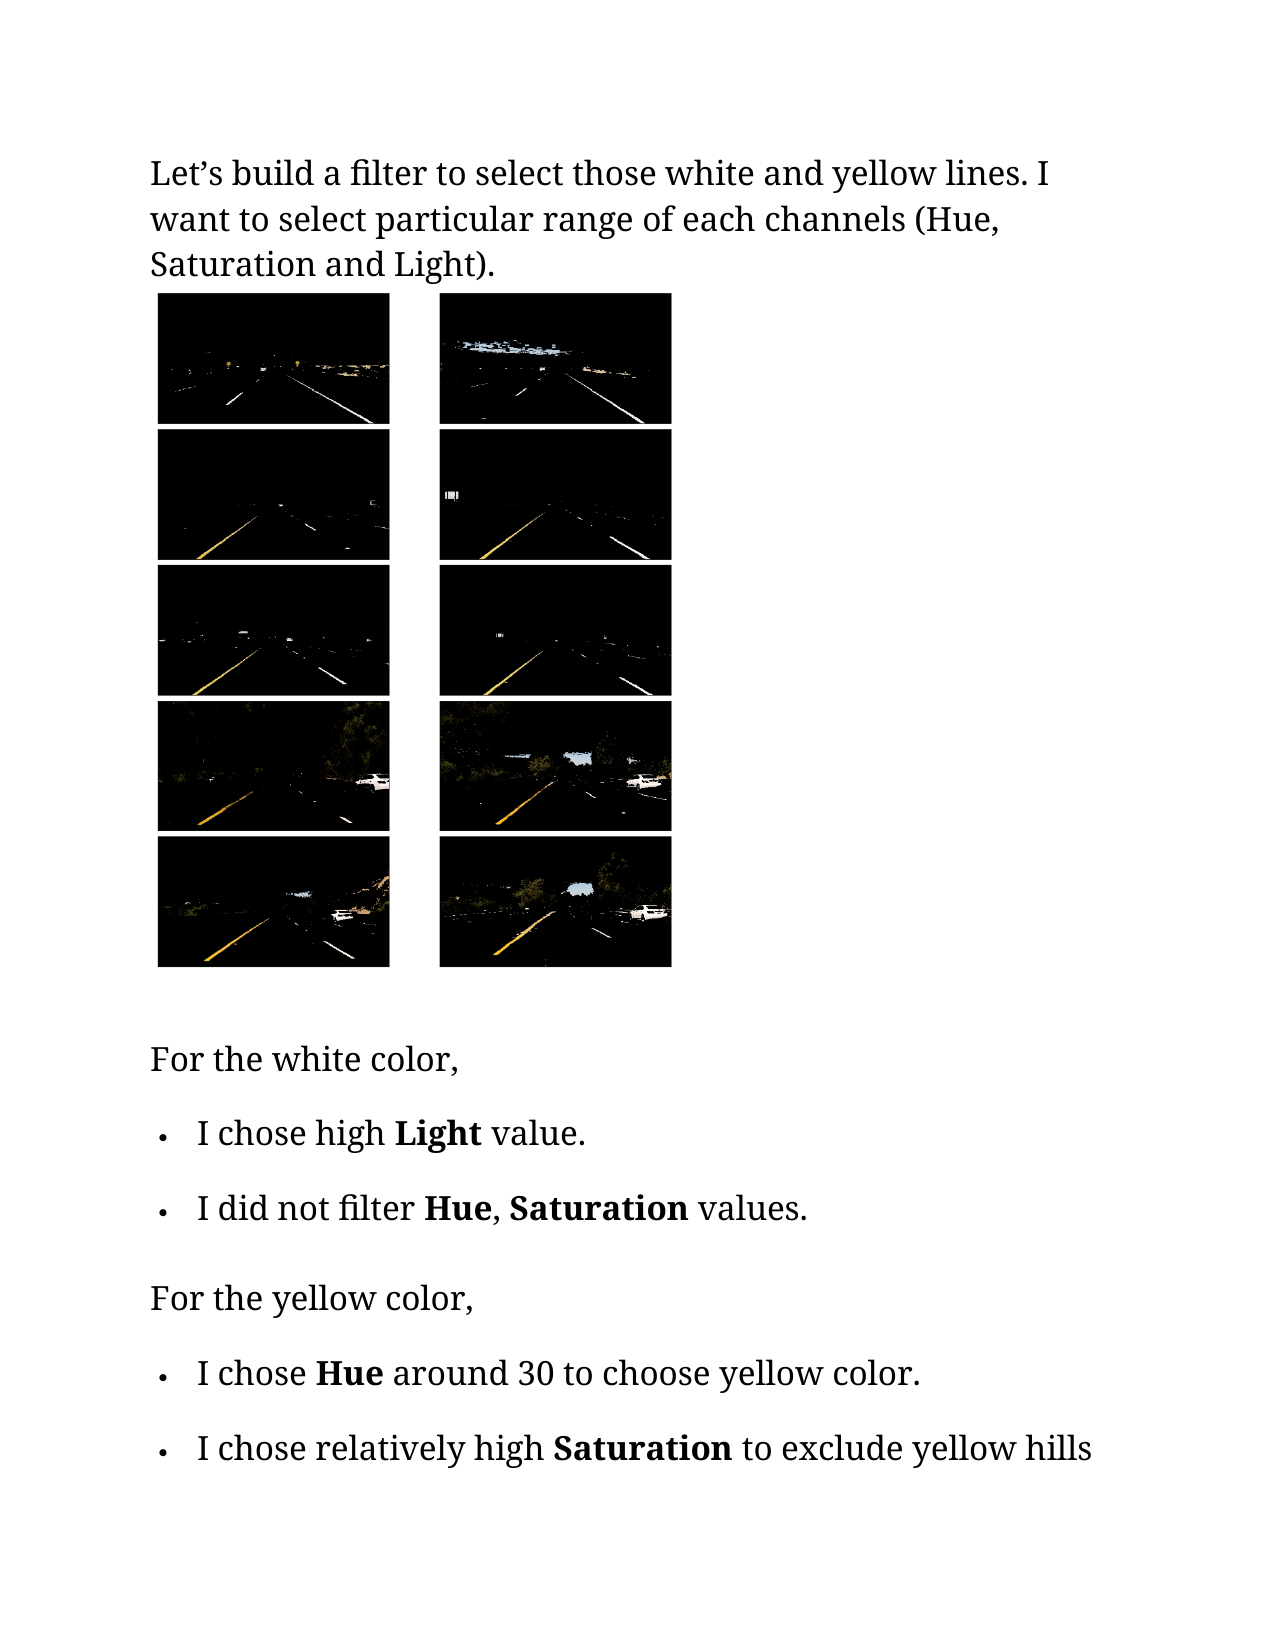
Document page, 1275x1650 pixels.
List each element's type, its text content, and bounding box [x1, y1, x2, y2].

list I did not filter Hue, Saturation values. [159, 1184, 1125, 1230]
list I chose Hue around 30 to choose yellow color. [159, 1350, 1125, 1395]
list I chose high Light value. [159, 1110, 1125, 1155]
list I chose relatively high Saturation to exclude yellow hills [159, 1424, 1125, 1470]
text For the yellow color, [150, 1275, 1125, 1321]
text Let’s build a filter to select those white and yellow lines. I want to select particular range of each channels (Hue, Saturation and Light). [150, 150, 1125, 286]
text For the white color, [150, 1035, 1125, 1081]
picture [150, 286, 678, 974]
